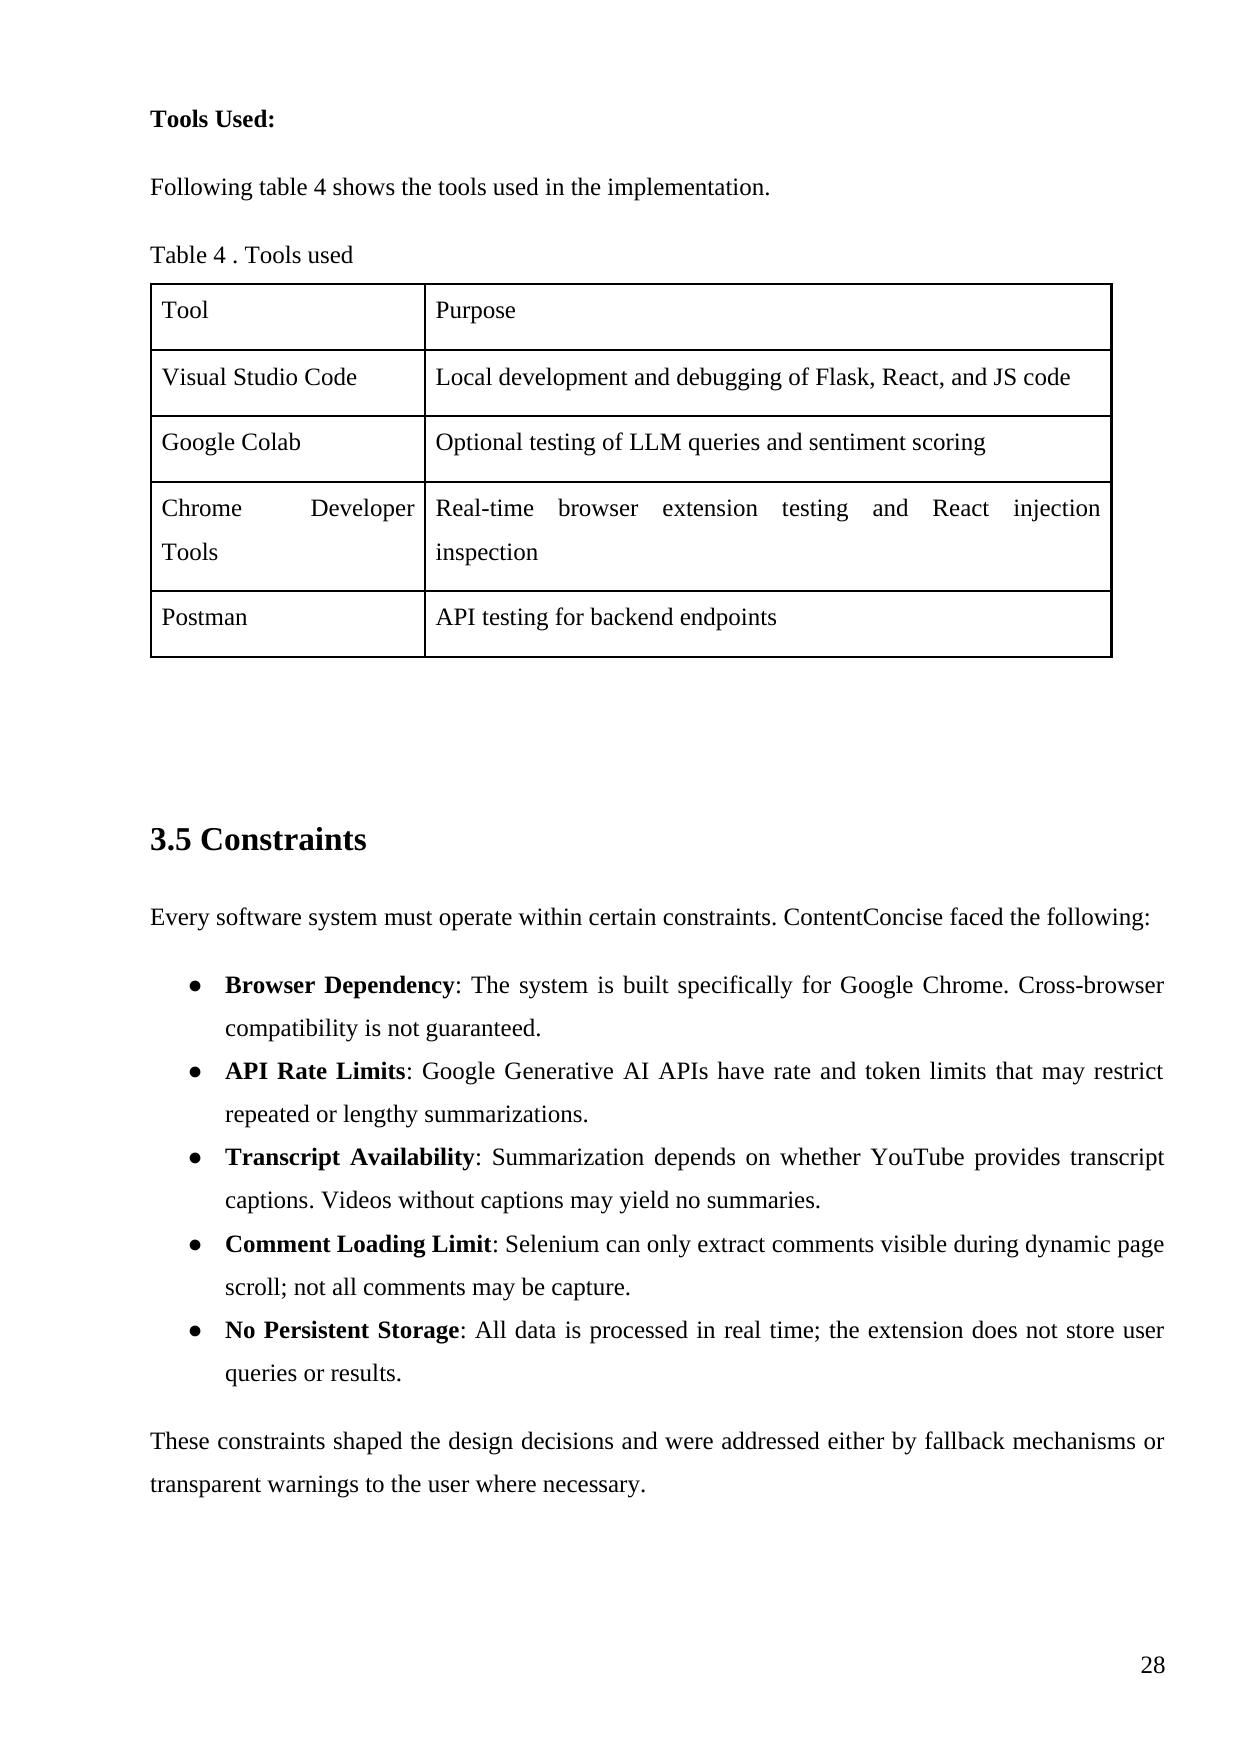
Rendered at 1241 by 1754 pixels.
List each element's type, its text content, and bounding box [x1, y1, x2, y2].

list Comment Loading Limit: Selenium can only extract comments visible during dynamic page scroll; not all comments may be capture. [187, 1229, 1165, 1301]
list Browser Dependency: The system is built specifically for Google Chrome. Cross-browser compatibility is not guaranteed. [187, 970, 1165, 1042]
list Transcript Availability: Summarization depends on whether YouTube provides transcript captions. Videos without captions may yield no summaries. [187, 1142, 1165, 1214]
text These constraints shaped the design decisions and were addressed either by fallback mechanisms or transparent warnings to the user where necessary. [150, 1426, 1165, 1498]
table_cell Chrome Developer Tools [152, 483, 424, 590]
table_header Tool [152, 285, 424, 349]
table_cell Real-time browser extension testing and React injection inspection [426, 483, 1110, 590]
table_cell Optional testing of LLM queries and sentiment scoring [426, 417, 1110, 481]
text 3.5 Constraints [150, 819, 1165, 858]
text Tools Used: [150, 104, 1165, 132]
list No Persistent Storage: All data is processed in real time; the extension does not store user queries or results. [187, 1315, 1165, 1387]
table_cell Postman [152, 592, 424, 656]
table_cell API testing for backend endpoints [426, 592, 1110, 656]
text Following table 4 shows the tools used in the implementation. [150, 172, 1165, 201]
table_cell Google Colab [152, 417, 424, 481]
list API Rate Limits: Google Generative AI APIs have rate and token limits that may restrict repeated or lengthy summarizations. [187, 1056, 1165, 1128]
table_cell Visual Studio Code [152, 351, 424, 415]
text Table 4 . Tools used [150, 240, 1165, 269]
table_cell Local development and debugging of Flask, React, and JS code [426, 351, 1110, 415]
text Every software system must operate within certain constraints. ContentConcise faced the following: [150, 902, 1165, 931]
table_header Purpose [426, 285, 1110, 349]
